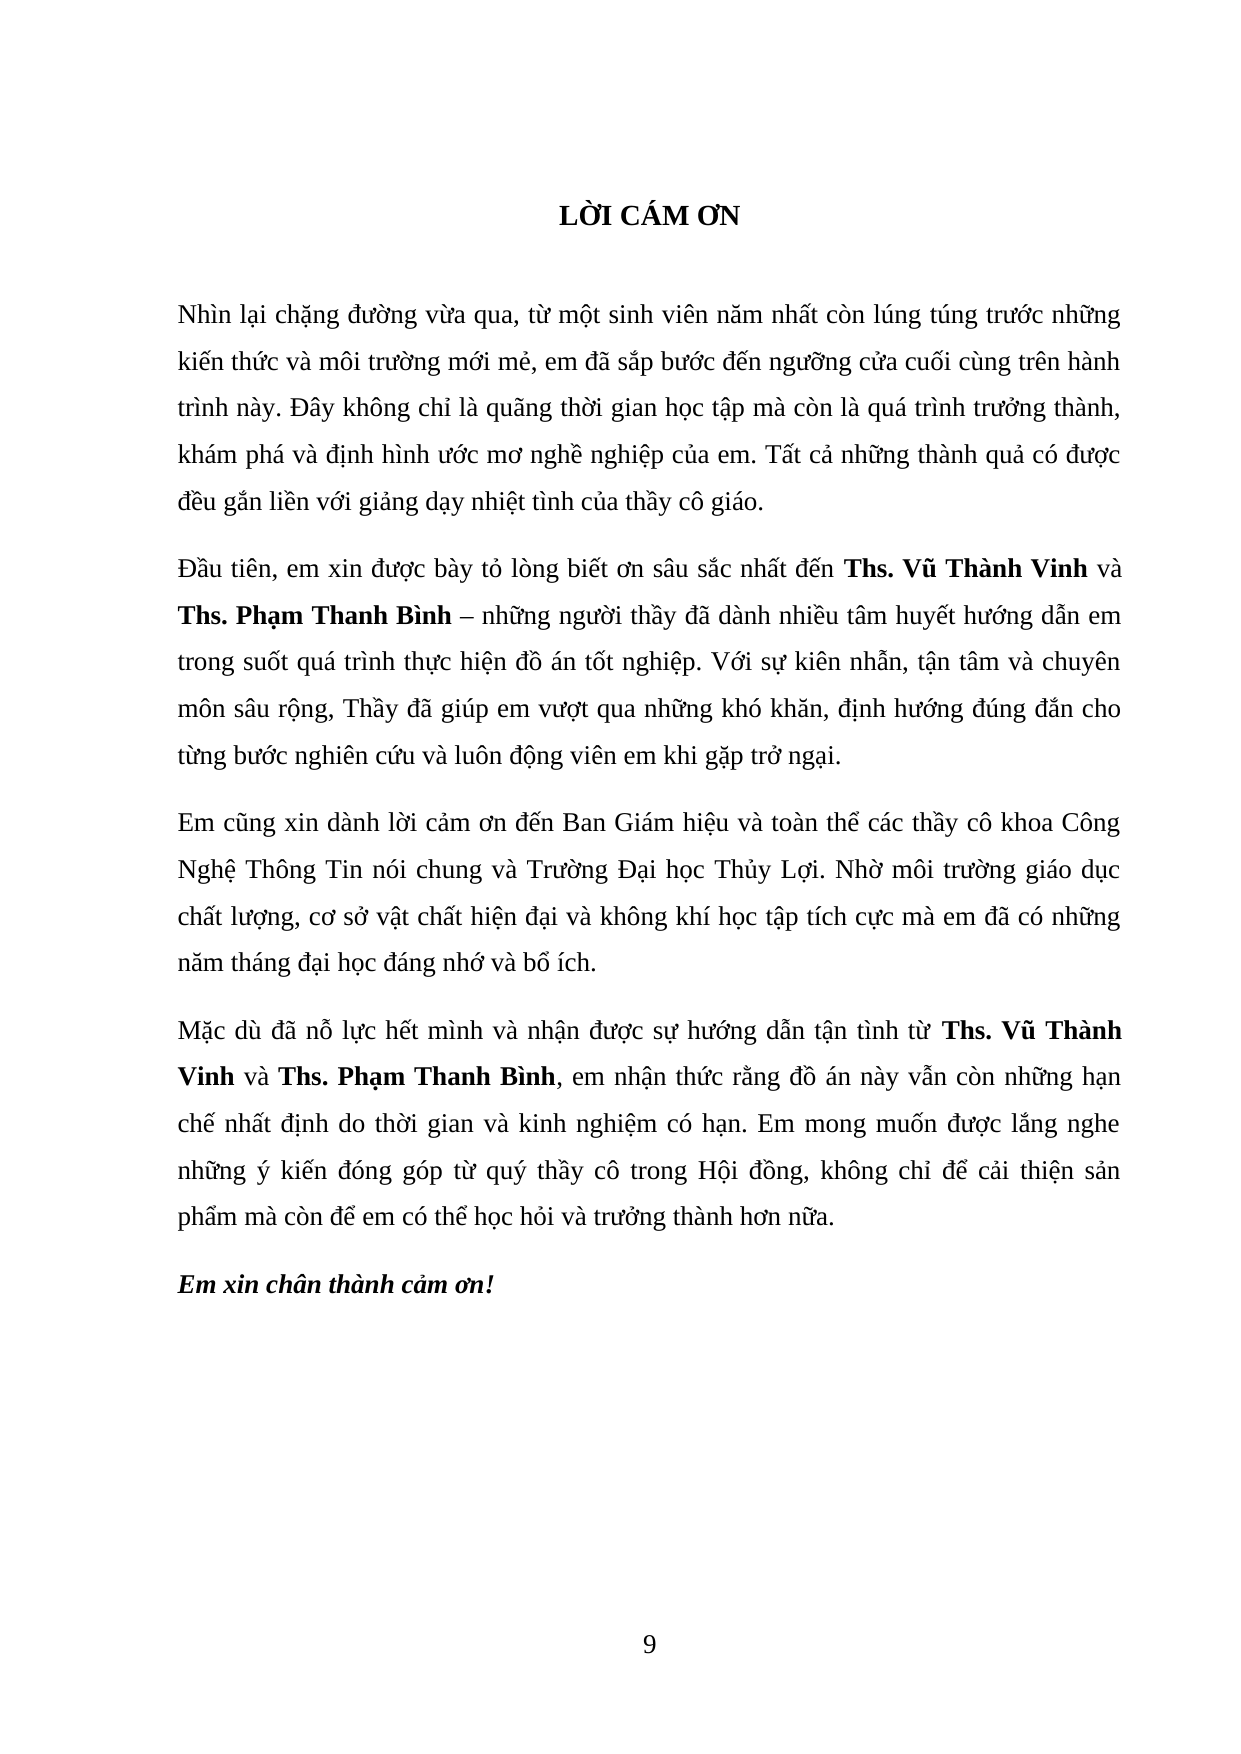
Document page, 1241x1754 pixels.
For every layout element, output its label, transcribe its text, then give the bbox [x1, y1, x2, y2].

text Em cũng xin dành lời cảm ơn đến Ban Giám hiệu và toàn thể các thầy cô khoa Công Nghệ Thông Tin nói chung và Trường Đại học Thủy Lợi. Nhờ môi trường giáo dục chất lượng, cơ sở vật chất hiện đại và không khí học tập tích cực mà em đã có những năm tháng đại học đáng nhớ và bổ ích. [177, 806, 1122, 977]
text LỜI CÁM ƠN [177, 198, 1122, 231]
text Nhìn lại chặng đường vừa qua, từ một sinh viên năm nhất còn lúng túng trước những kiến thức và môi trường mới mẻ, em đã sắp bước đến ngưỡng cửa cuối cùng trên hành trình này. Đây không chỉ là quãng thời gian học tập mà còn là quá trình trưởng thành, khám phá và định hình ước mơ nghề nghiệp của em. Tất cả những thành quả có được đều gắn liền với giảng dạy nhiệt tình của thầy cô giáo. [177, 298, 1122, 516]
text Em xin chân thành cảm ơn! [177, 1268, 1122, 1299]
text Đầu tiên, em xin được bày tỏ lòng biết ơn sâu sắc nhất đến Ths. Vũ Thành Vinh và Ths. Phạm Thanh Bình – những người thầy đã dành nhiều tâm huyết hướng dẫn em trong suốt quá trình thực hiện đồ án tốt nghiệp. Với sự kiên nhẫn, tận tâm và chuyên môn sâu rộng, Thầy đã giúp em vượt qua những khó khăn, định hướng đúng đắn cho từng bước nghiên cứu và luôn động viên em khi gặp trở ngại. [177, 552, 1122, 770]
text Mặc dù đã nỗ lực hết mình và nhận được sự hướng dẫn tận tình từ Ths. Vũ Thành Vinh và Ths. Phạm Thanh Bình, em nhận thức rằng đồ án này vẫn còn những hạn chế nhất định do thời gian và kinh nghiệm có hạn. Em mong muốn được lắng nghe những ý kiến đóng góp từ quý thầy cô trong Hội đồng, không chỉ để cải thiện sản phẩm mà còn để em có thể học hỏi và trưởng thành hơn nữa. [177, 1014, 1122, 1232]
